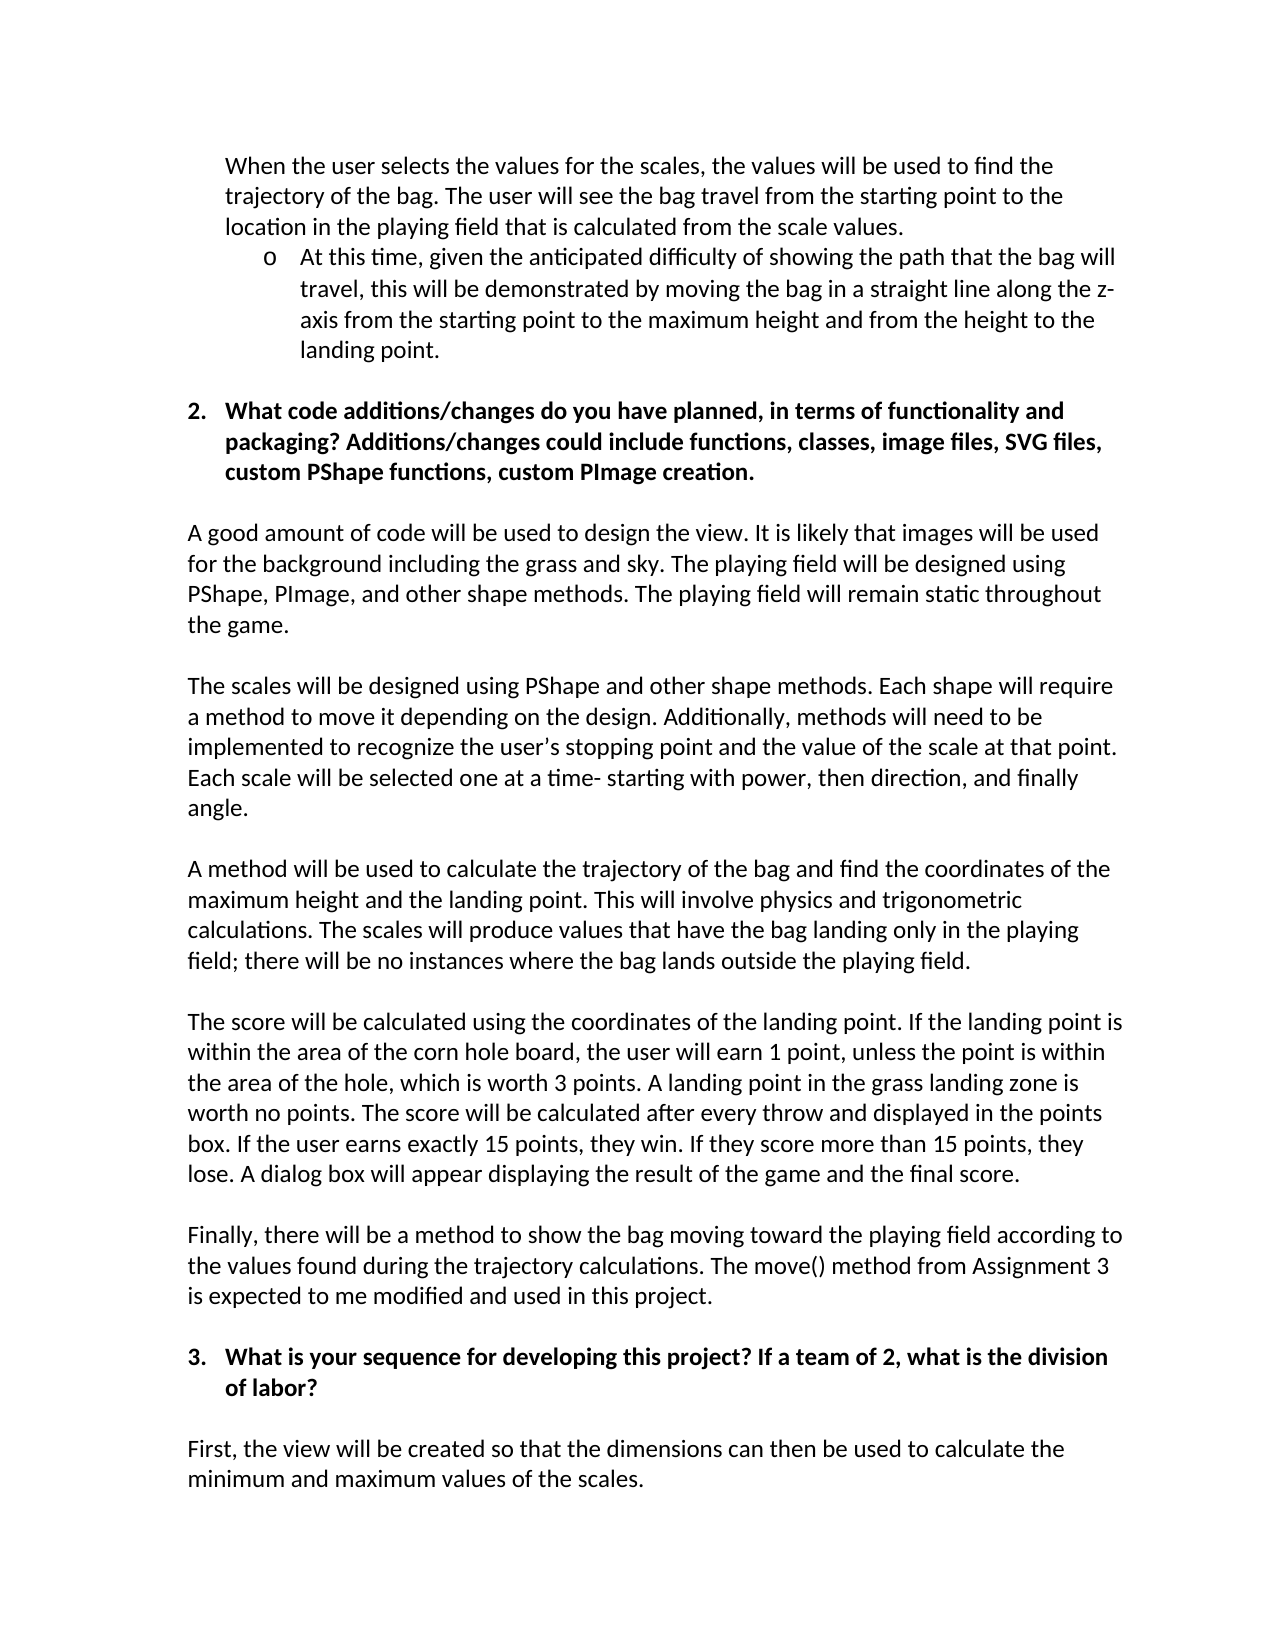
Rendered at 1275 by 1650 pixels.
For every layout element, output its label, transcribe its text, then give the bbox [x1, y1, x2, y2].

text Finally, there will be a method to show the bag moving toward the playing field according to the values found during the trajectory calculations. The move() method from Assignment 3 is expected to me modified and used in this project. [187, 1219, 1125, 1311]
text A method will be used to calculate the trajectory of the bag and find the coordinates of the maximum height and the landing point. This will involve physics and trigonometric calculations. The scales will produce values that have the bag landing only in the playing field; there will be no instances where the bag lands outside the playing field. [187, 853, 1125, 975]
text A good amount of code will be used to design the view. It is likely that images will be used for the background including the grass and sky. The playing field will be designed using PShape, PImage, and other shape methods. The playing field will remain static throughout the game. [187, 517, 1125, 639]
list At this time, given the anticipated difficulty of showing the path that the bag will travel, this will be demonstrated by moving the bag in a straight line along the z-axis from the starting point to the maximum height and from the height to the landing point. [262, 242, 1125, 365]
text First, the view will be created so that the dimensions can then be used to calculate the minimum and maximum values of the scales. [187, 1433, 1125, 1494]
text The scales will be designed using PShape and other shape methods. Each shape will require a method to move it depending on the design. Additionally, methods will need to be implemented to recognize the user’s stopping point and the value of the scale at that point. Each scale will be selected one at a time- starting with power, then direction, and finally angle. [187, 670, 1125, 823]
list What code additions/changes do you have planned, in terms of functionality and packaging? Additions/changes could include functions, classes, image files, SVG files, custom PShape functions, custom PImage creation. [187, 395, 1125, 487]
list What is your sequence for developing this project? If a team of 2, what is the division of labor? [187, 1342, 1125, 1403]
text The score will be calculated using the coordinates of the landing point. If the landing point is within the area of the corn hole board, the user will earn 1 point, unless the point is within the area of the hole, which is worth 3 points. A landing point in the grass landing zone is worth no points. The score will be calculated after every throw and displayed in the points box. If the user earns exactly 15 points, they win. If they score more than 15 points, they lose. A dialog box will appear displaying the result of the game and the final score. [187, 1006, 1125, 1189]
text When the user selects the values for the scales, the values will be used to find the trajectory of the bag. The user will see the bag travel from the starting point to the location in the playing field that is calculated from the scale values. [225, 150, 1125, 242]
